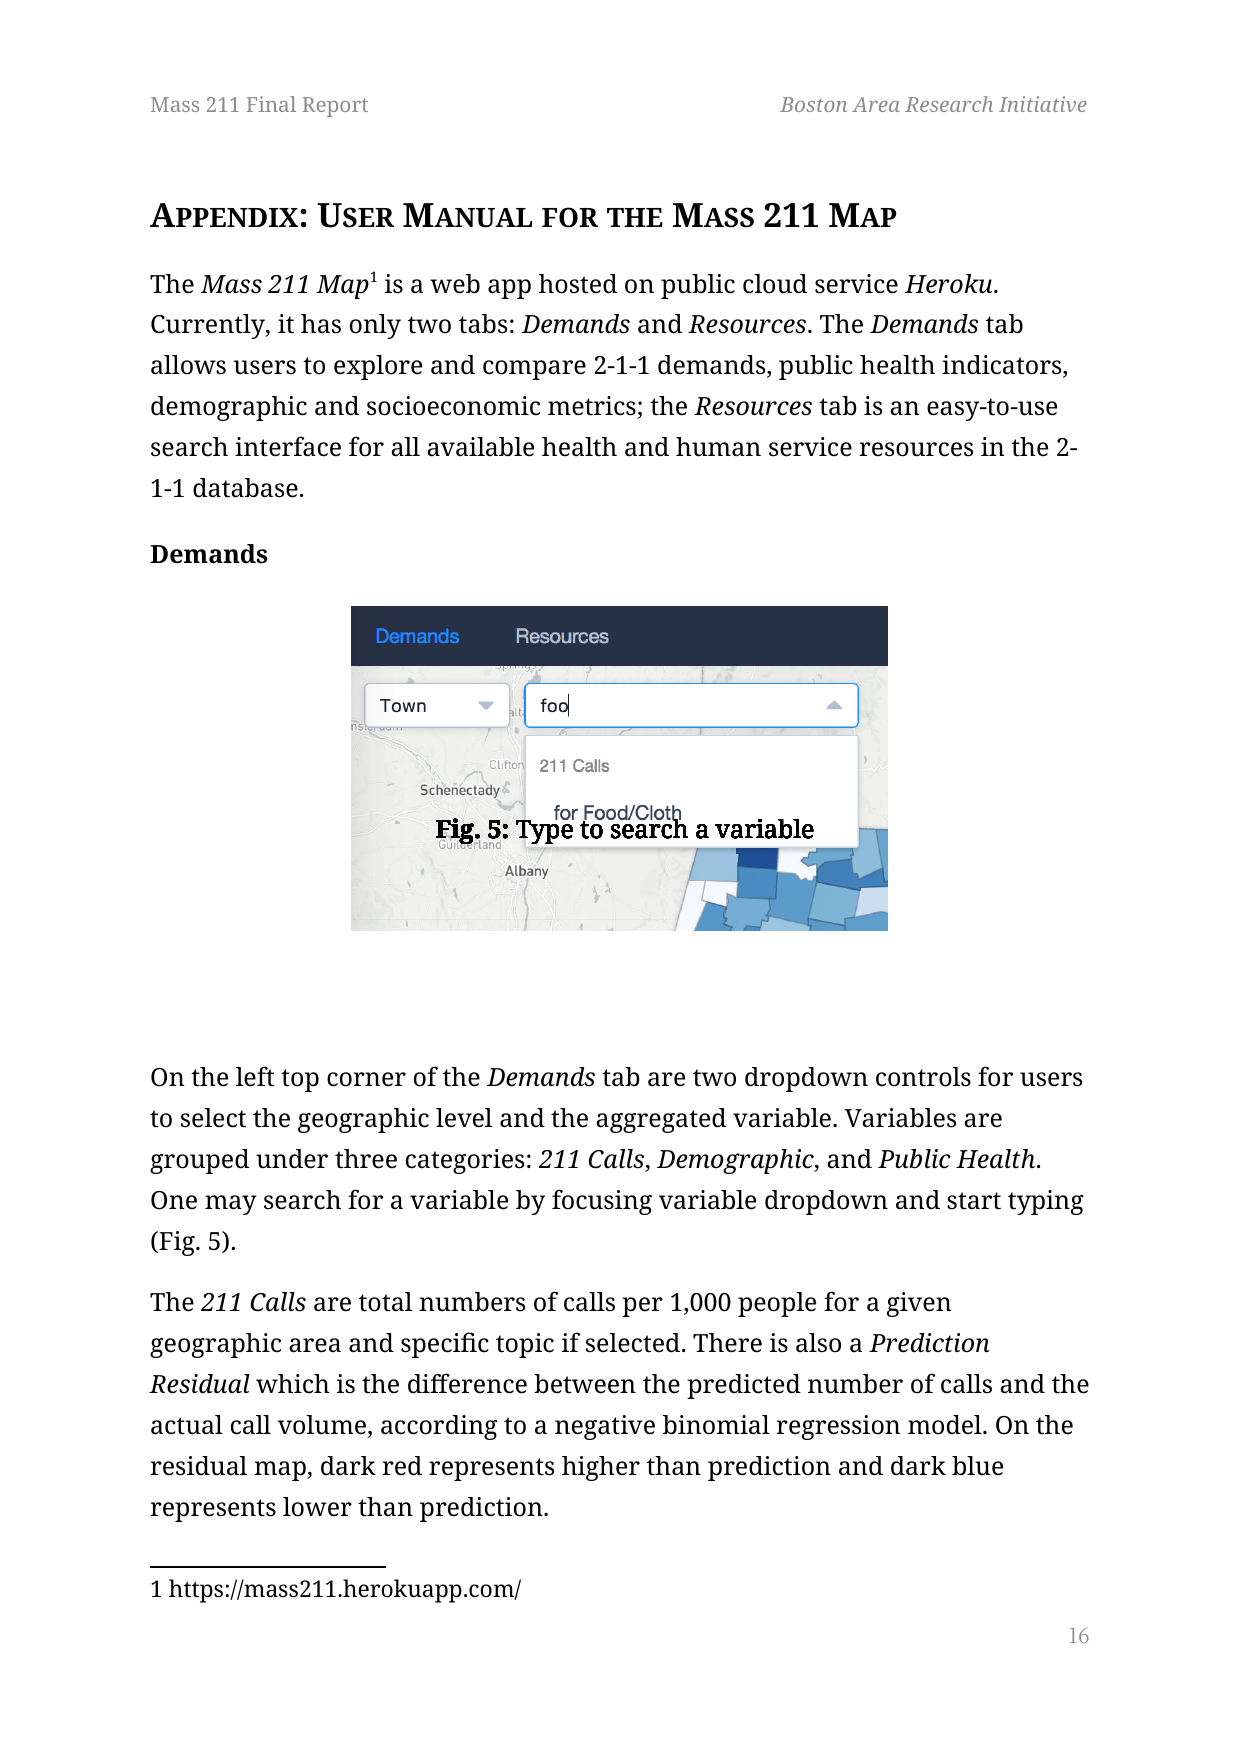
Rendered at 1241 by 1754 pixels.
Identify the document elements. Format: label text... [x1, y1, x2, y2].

subtitle Appendix: User Manual for the Mass 211 Map [150, 192, 1090, 237]
subtitle Demands [150, 536, 1090, 570]
picture [351, 606, 888, 931]
text The Mass 211 Map is a web app hosted on public cloud service Heroku. Currently, it has only two tabs: Demands and Resources. The Demands tab allows users to explore and compare 2-1-1 demands, public health indicators, demographic and socioeconomic metrics; the Resources tab is an easy-to-use search interface for all available health and human service resources in the 2-1-1 database. [150, 266, 1090, 504]
text The 211 Calls are total numbers of calls per 1,000 people for a given geographic area and specific topic if selected. There is also a Prediction Residual which is the difference between the predicted number of calls and the actual call volume, according to a negative binomial regression model. On the residual map, dark red represents higher than prediction and dark blue represents lower than prediction. [150, 1285, 1090, 1523]
